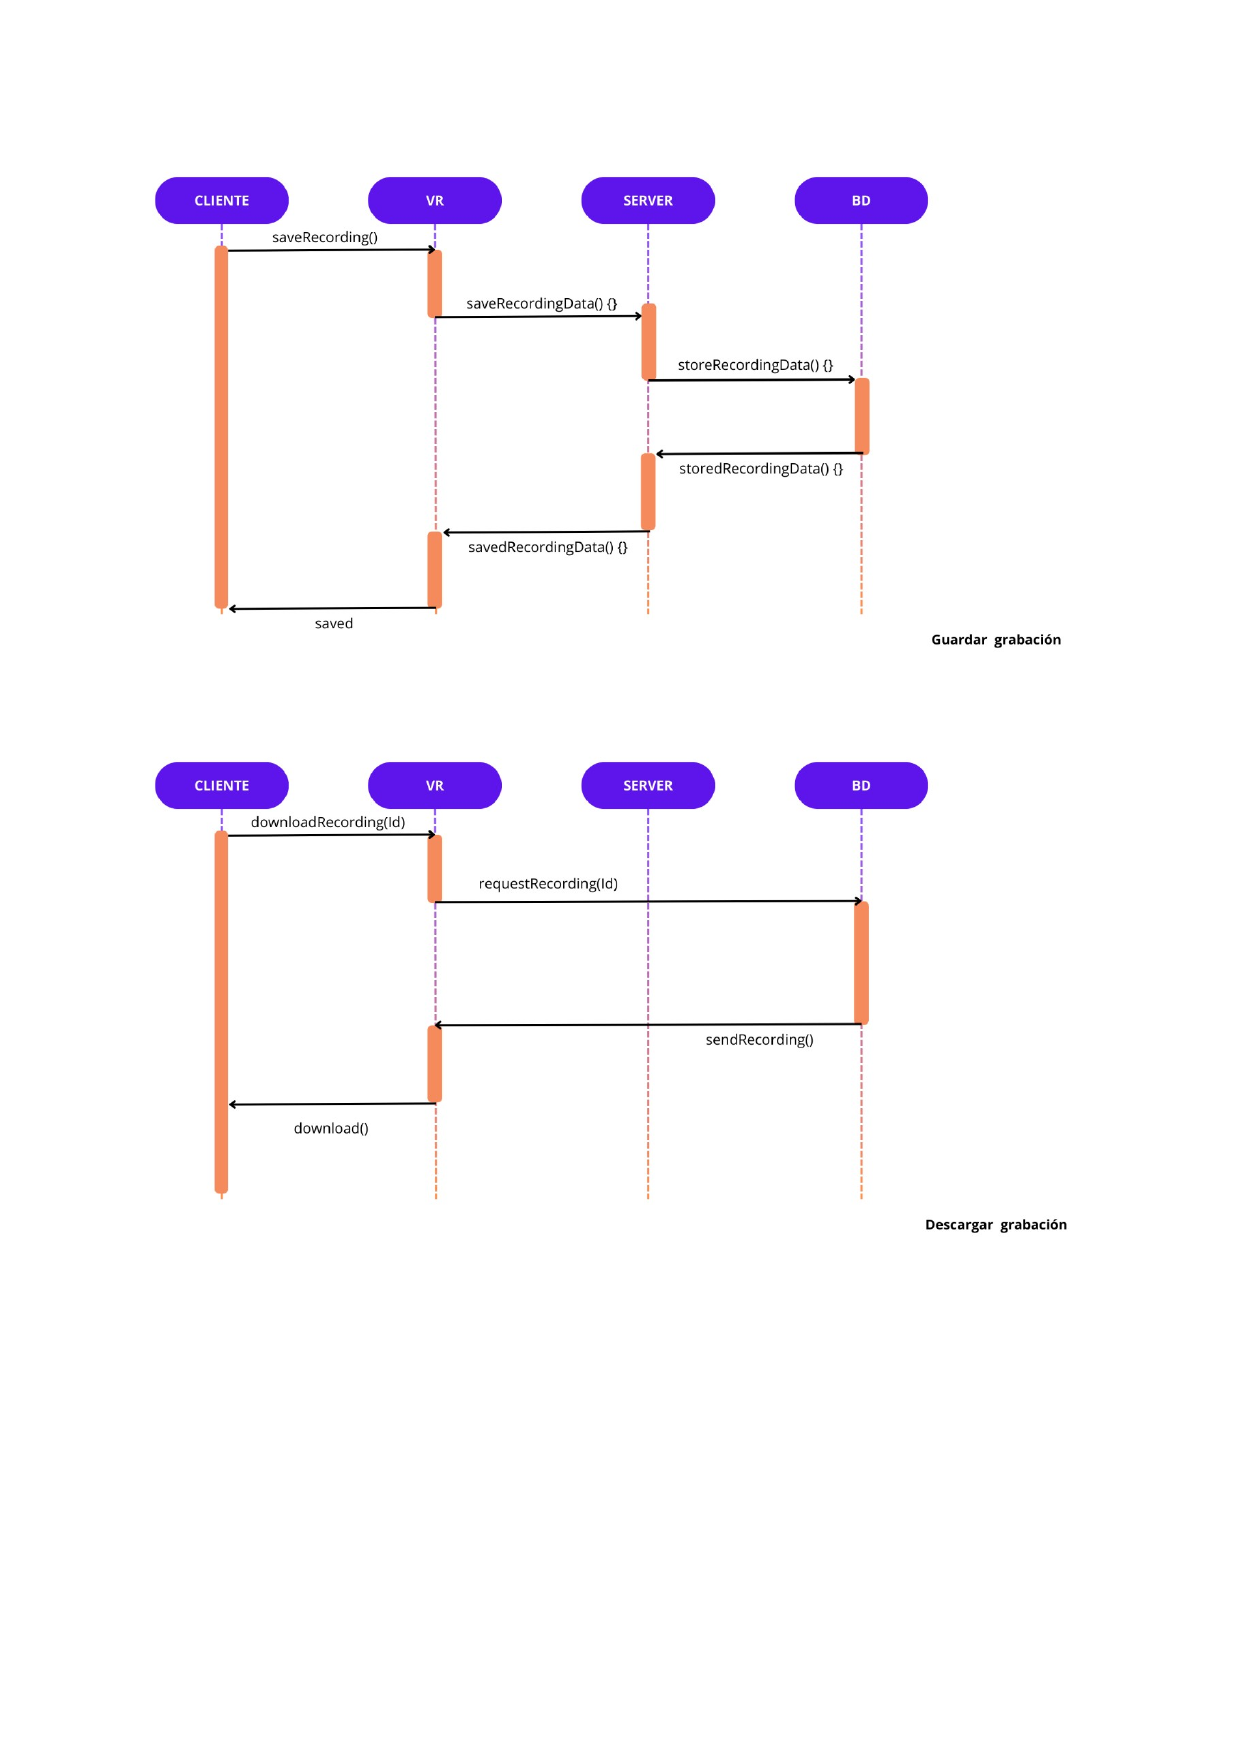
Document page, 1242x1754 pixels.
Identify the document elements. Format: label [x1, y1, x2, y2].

picture [130, 709, 1156, 1290]
picture [130, 128, 1156, 705]
